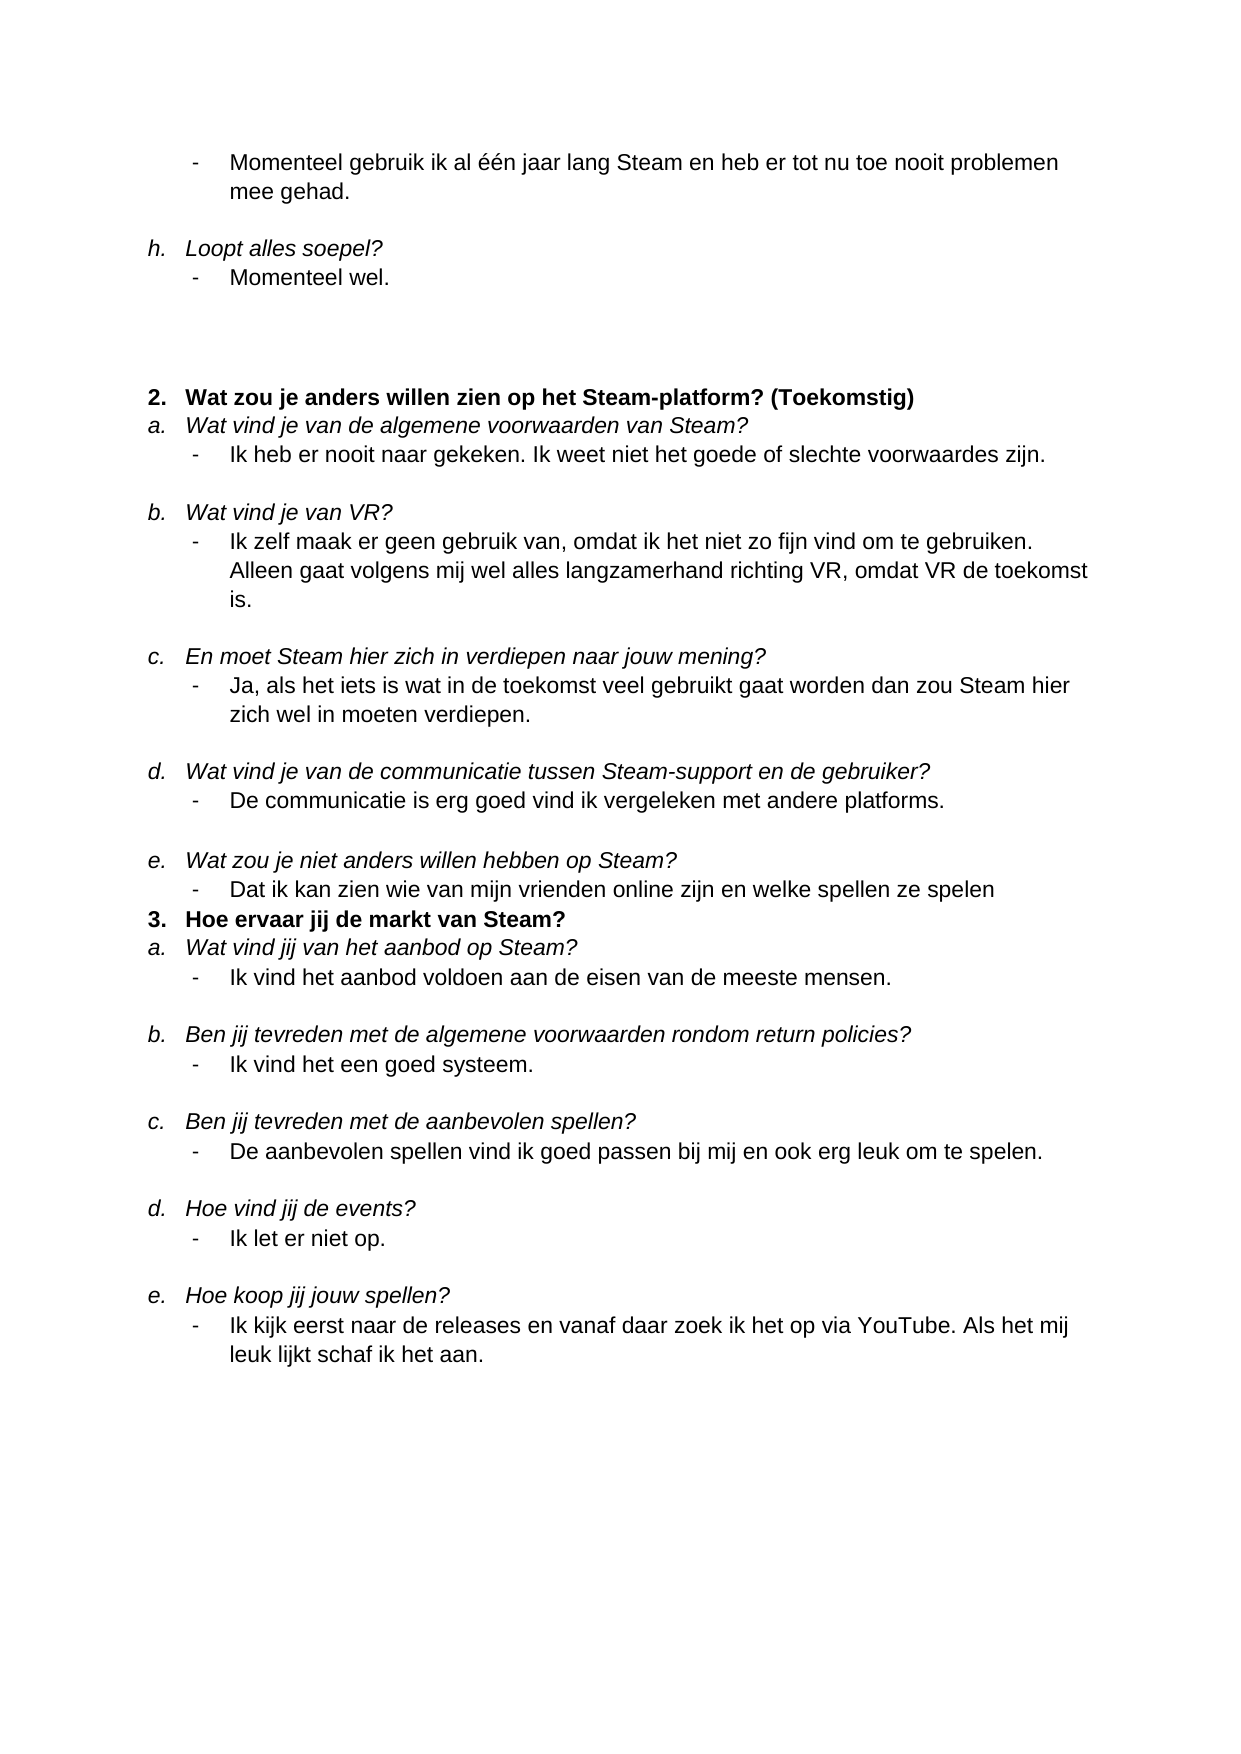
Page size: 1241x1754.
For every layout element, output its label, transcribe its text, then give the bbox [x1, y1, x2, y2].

list Ben jij tevreden met de aanbevolen spellen? [148, 1108, 1093, 1135]
list Ja, als het iets is wat in de toekomst veel gebruikt gaat worden dan zou Steam hier zich wel in moeten verdiepen. [192, 671, 1093, 728]
list De communicatie is erg goed vind ik vergeleken met andere platforms. [192, 787, 1093, 845]
list En moet Steam hier zich in verdiepen naar jouw mening? [148, 643, 1093, 669]
list Wat vind je van de algemene voorwaarden van Steam? [148, 412, 1093, 438]
list Momenteel gebruik ik al één jaar lang Steam en heb er tot nu toe nooit problemen mee gehad. [192, 148, 1093, 204]
list De aanbevolen spellen vind ik goed passen bij mij en ook erg leuk om te spelen. [192, 1137, 1093, 1165]
list Wat vind je van de communicatie tussen Steam-support en de gebruiker? [148, 758, 1093, 784]
list Ik vind het een goed systeem. [192, 1050, 1093, 1078]
list Ik zelf maak er geen gebruik van, omdat ik het niet zo fijn vind om te gebruiken. Alleen gaat volgens mij wel alles langzamerhand richting VR, omdat VR de toekomst is. [192, 527, 1093, 612]
list Wat zou je niet anders willen hebben op Steam? [148, 847, 1093, 873]
list Momenteel wel. [192, 263, 1093, 291]
list Hoe koop jij jouw spellen? [148, 1282, 1093, 1309]
list Wat vind je van VR? [148, 499, 1093, 525]
list Dat ik kan zien wie van mijn vrienden online zijn en welke spellen ze spelen [192, 876, 1093, 903]
list Wat zou je anders willen zien op het Steam-platform? (Toekomstig) [148, 383, 1093, 410]
list Ik vind het aanbod voldoen aan de eisen van de meeste mensen. [192, 963, 1093, 991]
list Ben jij tevreden met de algemene voorwaarden rondom return policies? [148, 1021, 1093, 1048]
list Wat vind jij van het aanbod op Steam? [148, 934, 1093, 961]
list Ik kijk eerst naar de releases en vanaf daar zoek ik het op via YouTube. Als het mij leuk lijkt schaf ik het aan. [192, 1311, 1093, 1367]
list Hoe ervaar jij de markt van Steam? [148, 906, 1093, 932]
list Hoe vind jij de events? [148, 1195, 1093, 1222]
list Ik heb er nooit naar gekeken. Ik weet niet het goede of slechte voorwaardes zijn. [192, 440, 1093, 468]
list Loopt alles soepel? [148, 234, 1093, 261]
list Ik let er niet op. [192, 1224, 1093, 1252]
